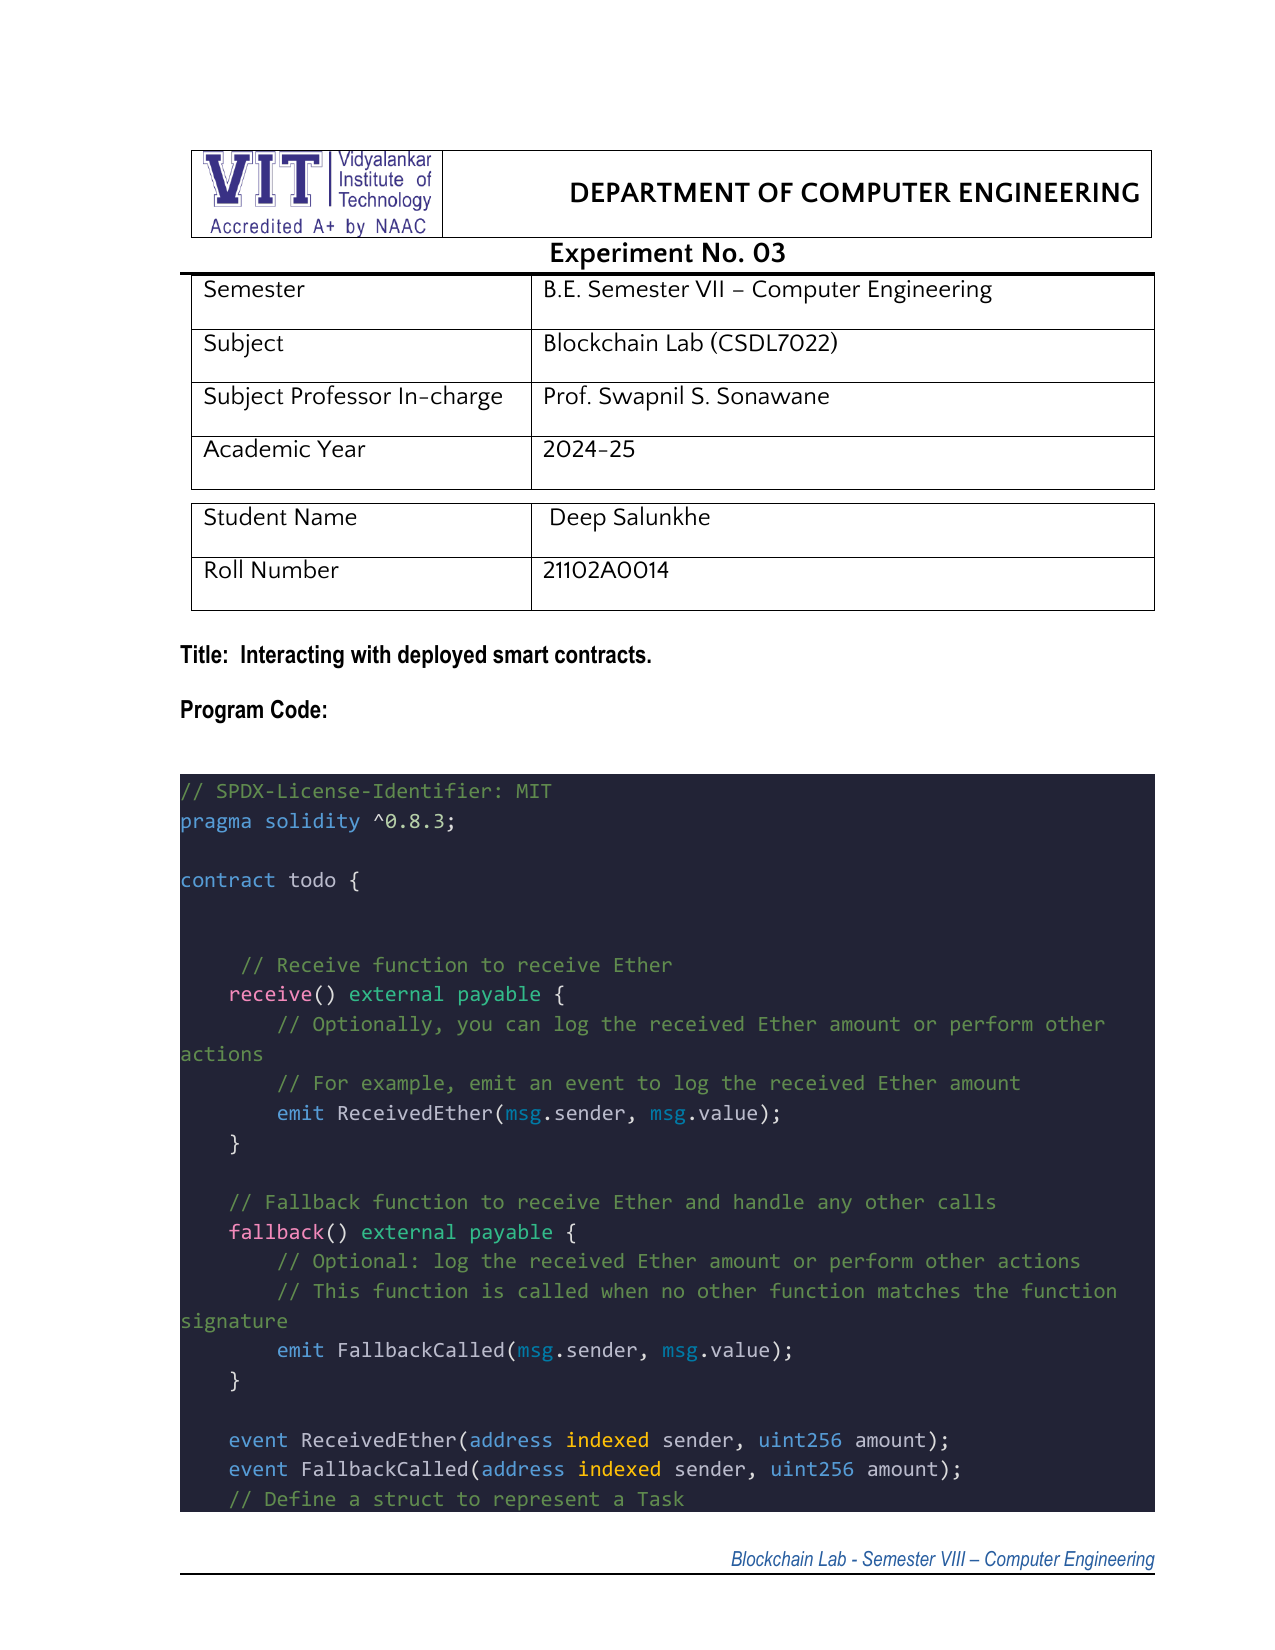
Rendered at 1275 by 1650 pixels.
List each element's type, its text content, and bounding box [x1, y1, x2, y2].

table_cell 21102A0014 [532, 558, 1154, 610]
text } [180, 1126, 1155, 1156]
text // This function is called when no other function matches the function signature [180, 1274, 1155, 1334]
text Title: Interacting with deployed smart contracts. [180, 640, 1155, 668]
text // SPDX-License-Identifier: MIT [180, 774, 1155, 804]
text Experiment No. 03 [180, 238, 1155, 272]
text receive() external payable { [180, 978, 1155, 1007]
text // Receive function to receive Ether [180, 948, 1155, 978]
text contract todo { [180, 863, 1155, 893]
text // Optional: log the received Ether amount or perform other actions [180, 1245, 1155, 1274]
picture [203, 151, 432, 237]
table_cell Subject [192, 330, 531, 382]
table_cell Subject Professor In-charge [192, 383, 531, 436]
table_header [432, 151, 442, 237]
text emit FallbackCalled(msg.sender, msg.value); [180, 1334, 1155, 1363]
table_header Deep Salunkhe [532, 504, 1154, 557]
table_header DEPARTMENT OF COMPUTER ENGINEERING [443, 151, 1151, 237]
table_header B.E. Semester VII – Computer Engineering [532, 276, 1154, 329]
text emit ReceivedEther(msg.sender, msg.value); [180, 1096, 1155, 1126]
text // Fallback function to receive Ether and handle any other calls [180, 1185, 1155, 1215]
table_cell 2024-25 [532, 437, 1154, 489]
text event FallbackCalled(address indexed sender, uint256 amount); [180, 1453, 1155, 1482]
text fallback() external payable { [180, 1215, 1155, 1245]
table_cell Blockchain Lab (CSDL7022) [532, 330, 1154, 382]
text // Define a struct to represent a Task [180, 1482, 1155, 1512]
text event ReceivedEther(address indexed sender, uint256 amount); [180, 1423, 1155, 1453]
table_cell Academic Year [192, 437, 531, 489]
text // For example, emit an event to log the received Ether amount [180, 1067, 1155, 1096]
text pragma solidity ^0.8.3; [180, 804, 1155, 834]
text } [180, 1363, 1155, 1393]
table_header [192, 151, 203, 237]
text Program Code: [180, 695, 1155, 723]
table_cell Roll Number [192, 558, 531, 610]
table_header Student Name [192, 504, 531, 557]
text // Optionally, you can log the received Ether amount or perform other actions [180, 1007, 1155, 1067]
table_header Semester [192, 276, 531, 329]
table_cell Prof. Swapnil S. Sonawane [532, 383, 1154, 436]
